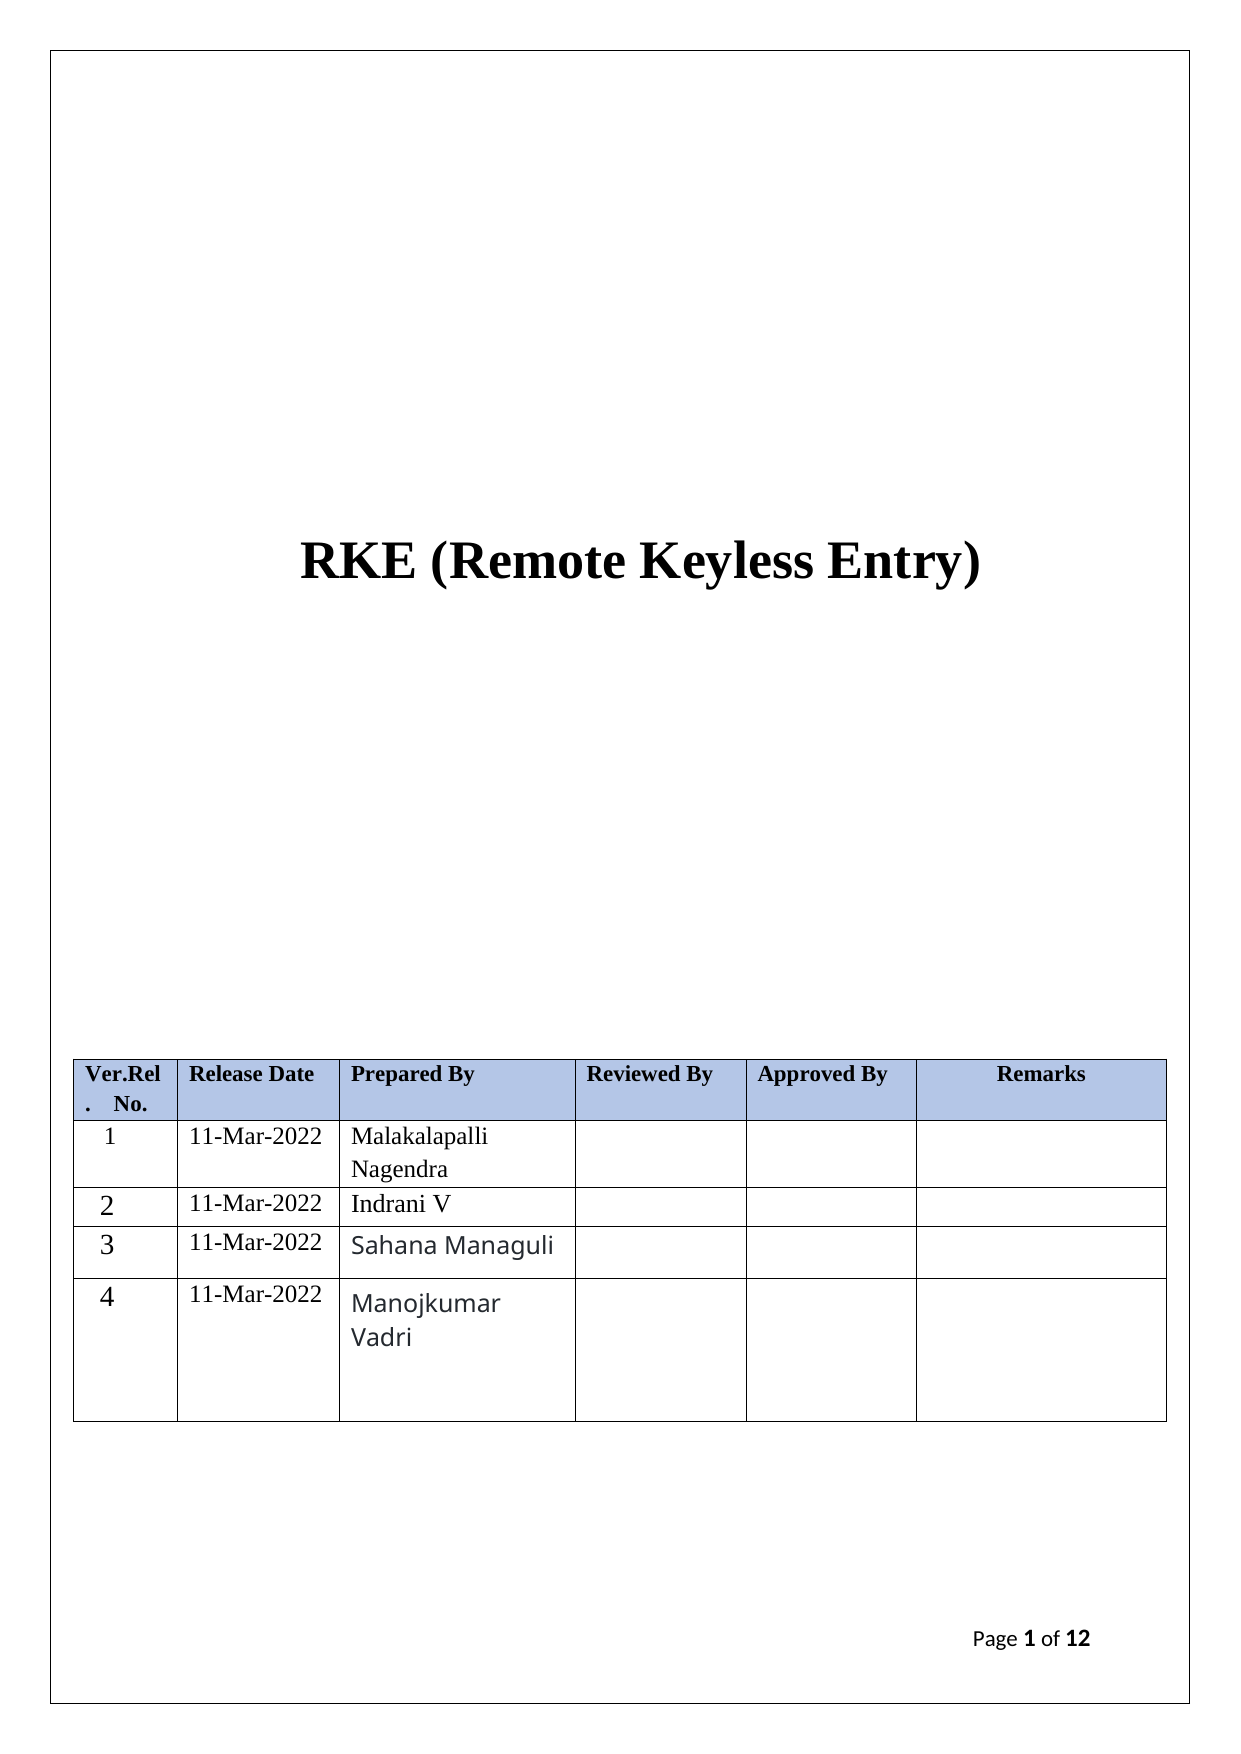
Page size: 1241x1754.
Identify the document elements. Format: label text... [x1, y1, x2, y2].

table_header Remarks [917, 1060, 1166, 1120]
subtitle RKE (Remote Keyless Entry) [150, 528, 1090, 590]
table_cell [747, 1227, 916, 1278]
table_cell [576, 1121, 746, 1187]
table_cell [576, 1188, 746, 1226]
table_header Release Date [178, 1060, 339, 1120]
table_cell 11-Mar-2022 [178, 1121, 339, 1187]
table_cell 2 [74, 1188, 177, 1226]
table_cell 4 [74, 1279, 177, 1421]
table_cell [747, 1121, 916, 1187]
table_cell [747, 1188, 916, 1226]
table_cell 3 [74, 1227, 177, 1278]
table_header Prepared By [340, 1060, 575, 1120]
table_cell 11-Mar-2022 [178, 1279, 339, 1421]
table_header Ver.Rel. No. [74, 1060, 177, 1120]
table_cell [917, 1121, 1166, 1187]
table_cell Malakalapalli Nagendra [340, 1121, 575, 1187]
table_cell [576, 1227, 746, 1278]
table_cell 1 [74, 1121, 177, 1187]
table_header Reviewed By [576, 1060, 746, 1120]
table_header Approved By [747, 1060, 916, 1120]
table_cell [576, 1279, 746, 1421]
table_cell Sahana Managuli [340, 1227, 575, 1278]
table_cell [917, 1188, 1166, 1226]
table_cell [917, 1227, 1166, 1278]
table_cell Manojkumar Vadri [340, 1279, 575, 1421]
table_cell 11-Mar-2022 [178, 1227, 339, 1278]
table_cell 11-Mar-2022 [178, 1188, 339, 1226]
table_cell Indrani V [340, 1188, 575, 1226]
table_cell [747, 1279, 916, 1421]
table_cell [917, 1279, 1166, 1421]
